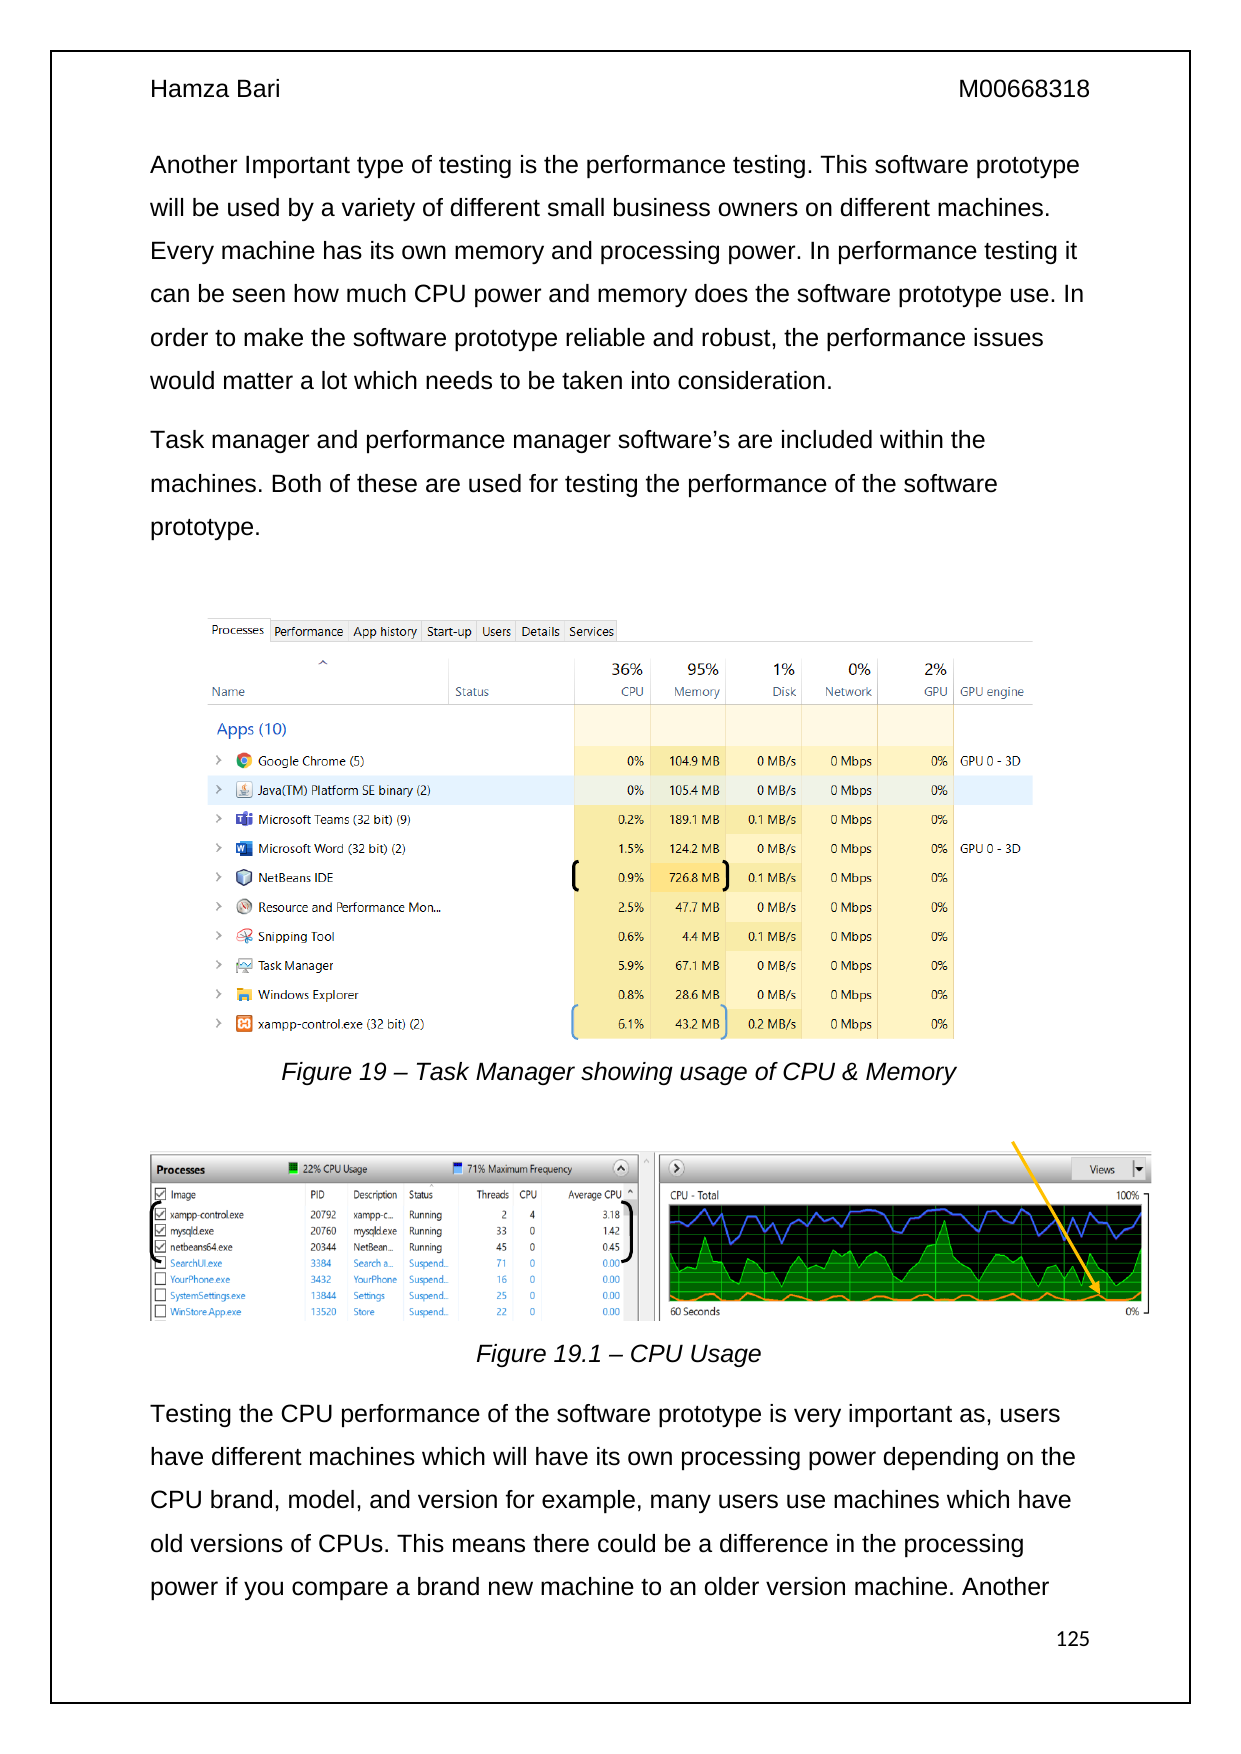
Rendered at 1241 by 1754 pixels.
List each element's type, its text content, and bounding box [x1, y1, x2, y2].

text Another Important type of testing is the performance testing. This software prototype will be used by a variety of different small business owners on different machines. Every machine has its own memory and processing power. In performance testing it can be seen how much CPU power and memory does the software prototype use. In order to make the software prototype reliable and robust, the performance issues would matter a lot which needs to be taken into consideration. [150, 150, 1090, 394]
text Task manager and performance manager software’s are included within the machines. Both of these are used for testing the performance of the software prototype. [150, 425, 1090, 540]
text Figure 19 – Task Manager showing usage of CPU & Memory [150, 1057, 1090, 1086]
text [150, 1399, 1090, 1600]
text Figure 19.1 – CPU Usage [150, 1339, 1090, 1368]
picture [207, 618, 1033, 1039]
picture [150, 1151, 1152, 1321]
